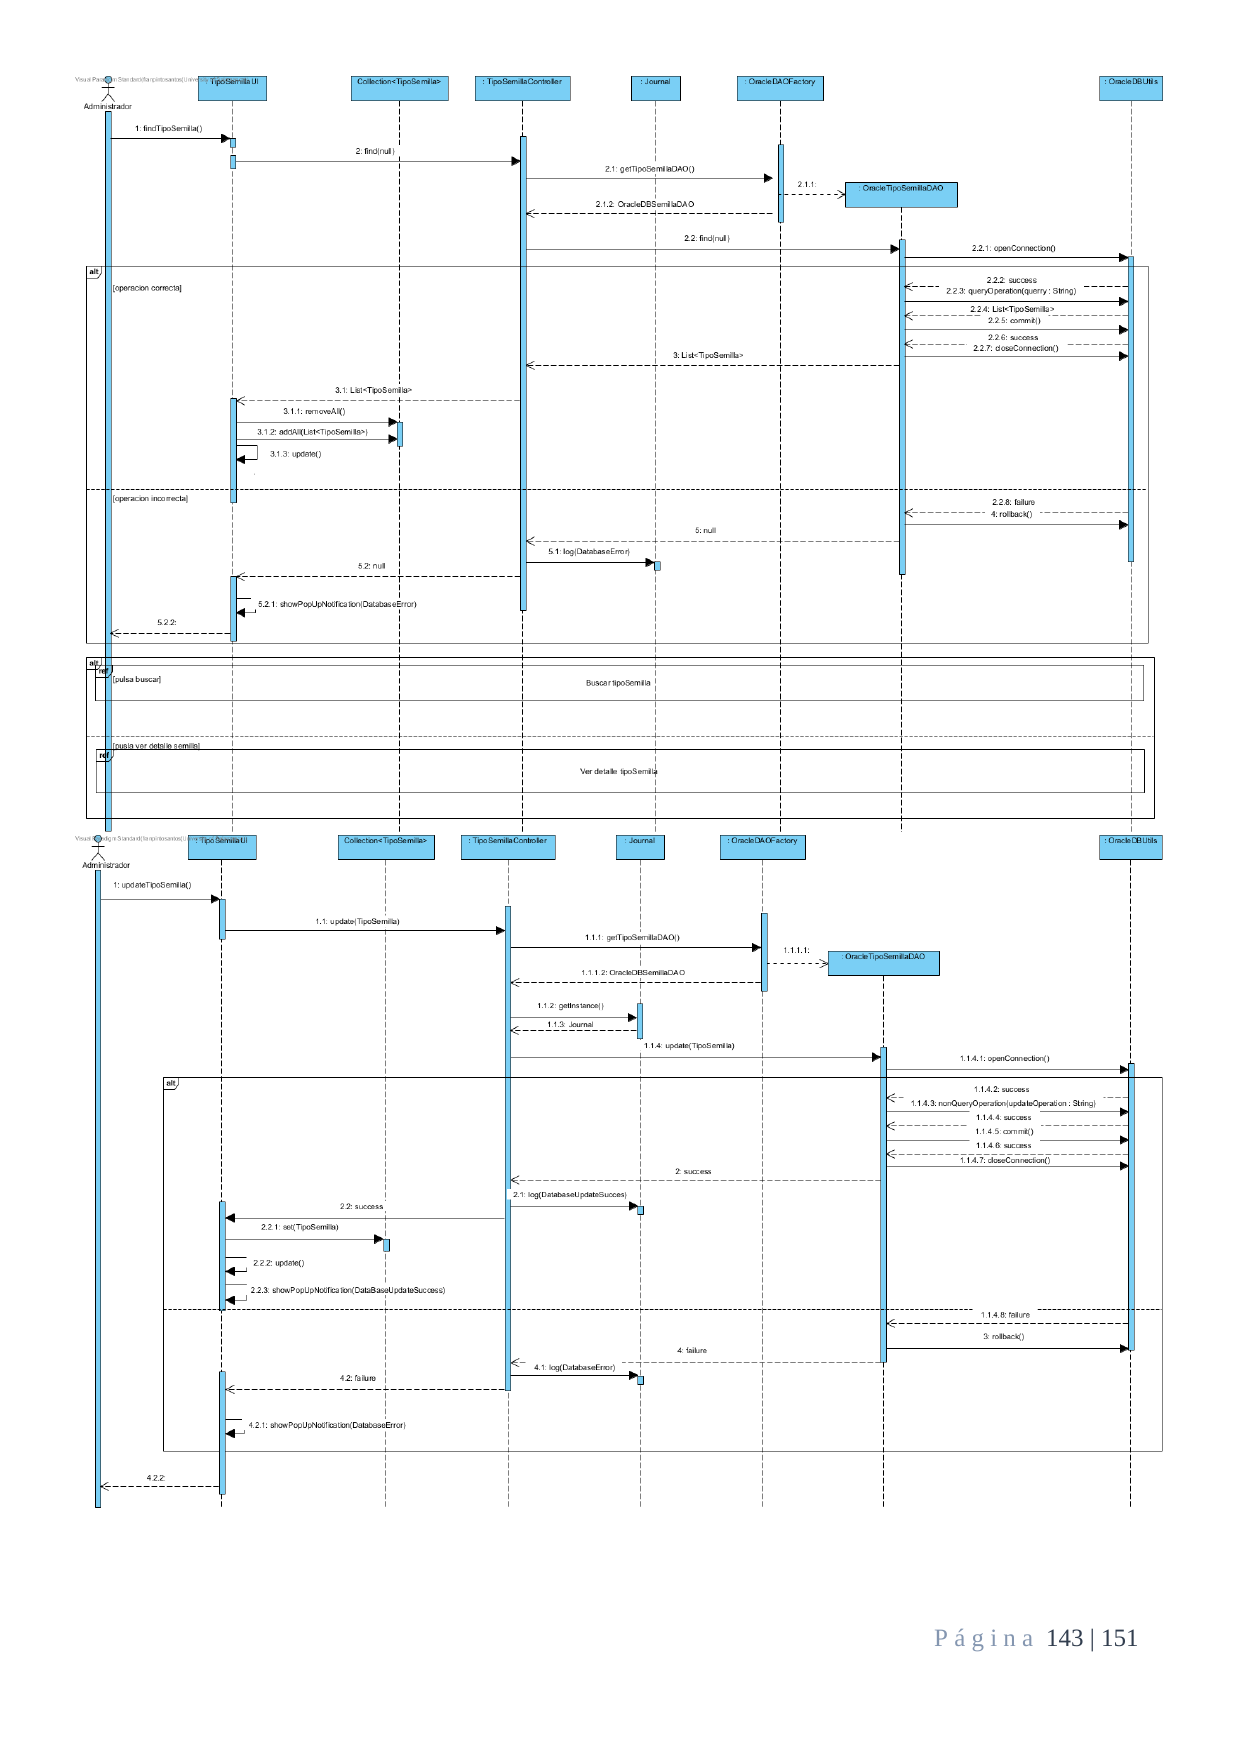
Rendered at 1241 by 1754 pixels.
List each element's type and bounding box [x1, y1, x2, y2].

picture [75, 75, 1165, 1511]
